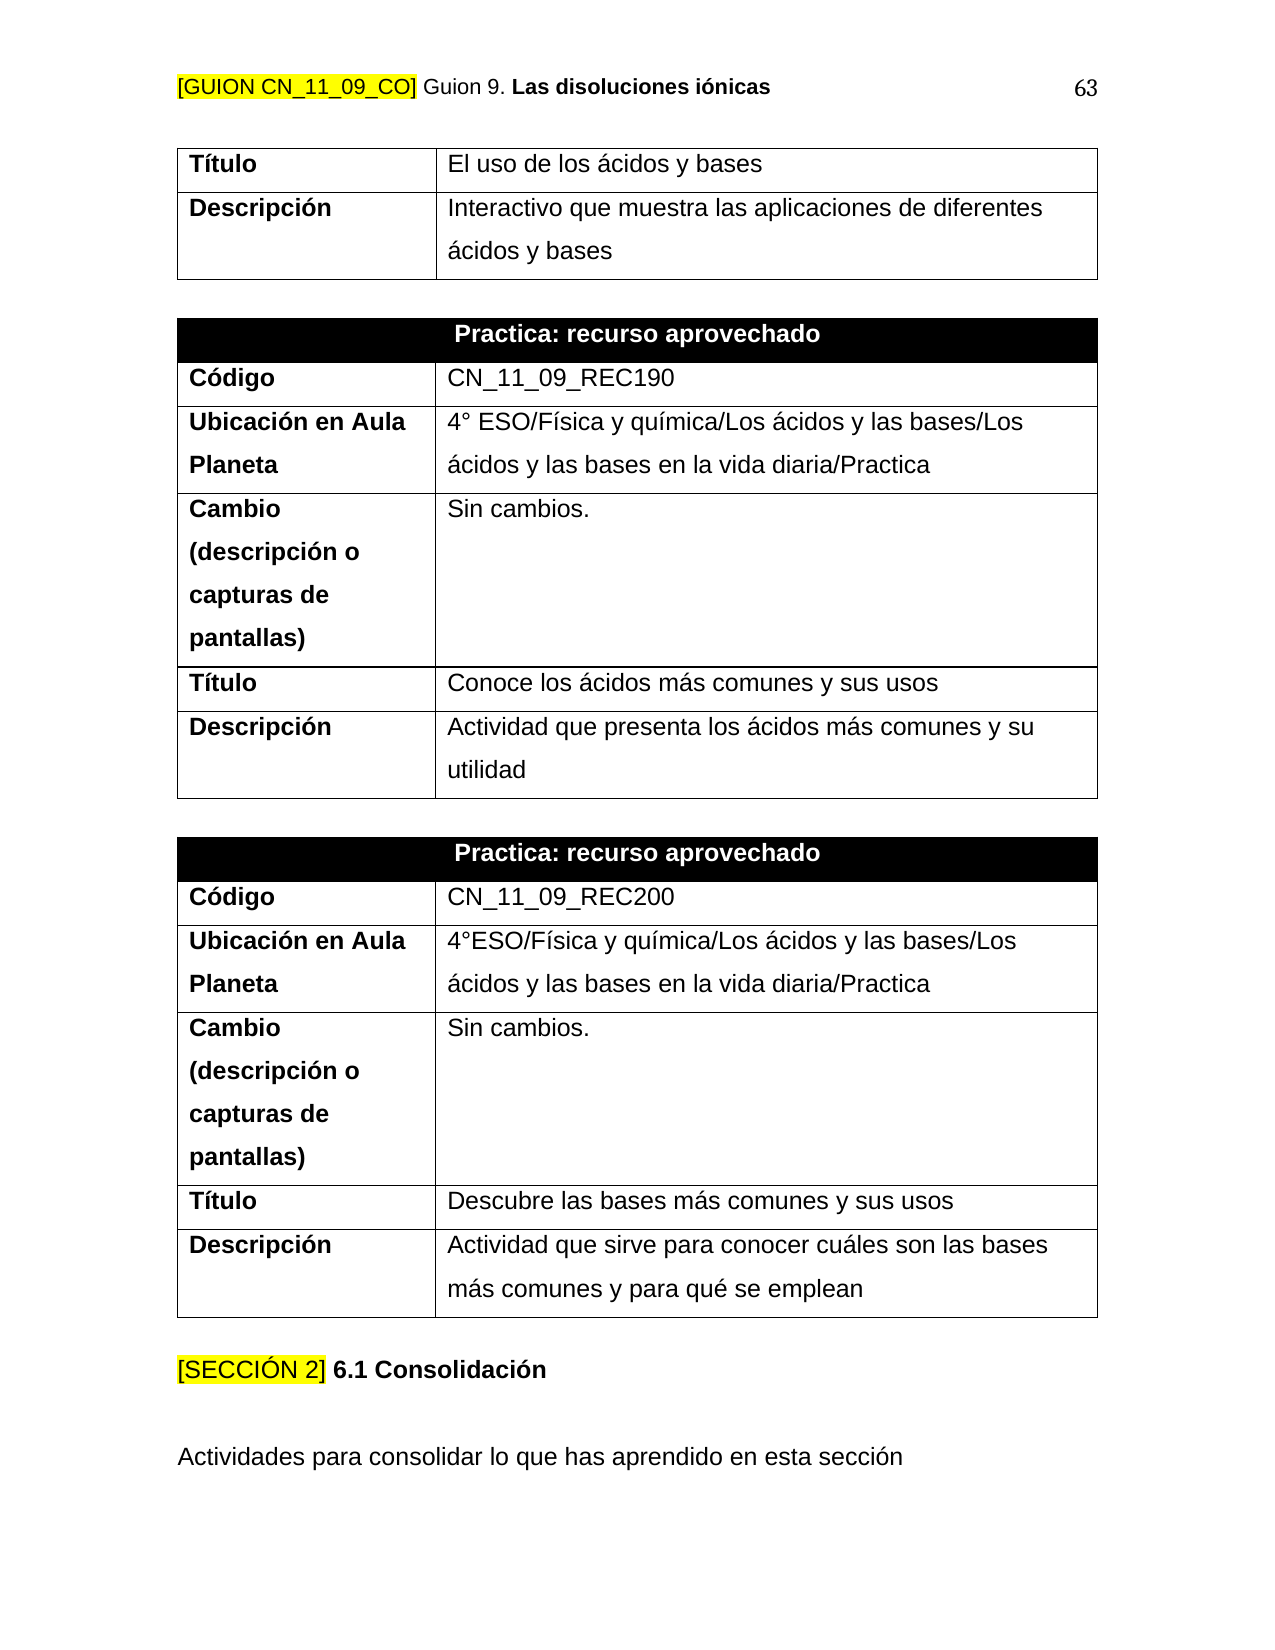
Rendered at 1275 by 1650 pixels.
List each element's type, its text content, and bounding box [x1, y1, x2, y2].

table_cell CN_11_09_REC200 [436, 882, 1097, 925]
table_cell Actividad que presenta los ácidos más comunes y su utilidad [436, 712, 1097, 798]
table_cell Título [178, 1186, 435, 1229]
table_cell Código [178, 363, 435, 406]
table_cell Descripción [178, 712, 435, 798]
table_cell Descubre las bases más comunes y sus usos [436, 1186, 1097, 1229]
text Actividades para consolidar lo que has aprendido en esta sección [177, 1442, 1098, 1470]
table_cell Sin cambios. [436, 1013, 1097, 1185]
table_header Practica: recurso aprovechado [178, 838, 1097, 881]
table_cell Ubicación en Aula Planeta [178, 407, 435, 493]
table_cell Descripción [178, 193, 436, 279]
table_cell Sin cambios. [436, 494, 1097, 666]
table_cell 4°ESO/Física y química/Los ácidos y las bases/Los ácidos y las bases en la vida diaria/Practica [436, 926, 1097, 1012]
table_cell Título [178, 149, 436, 192]
table_cell Título [178, 668, 435, 711]
table_header Practica: recurso aprovechado [178, 319, 1097, 362]
table_cell Cambio (descripción o capturas de pantallas) [178, 1013, 435, 1185]
text [SECCIÓN 2] 6.1 Consolidación [326, 1355, 1098, 1384]
table_cell Cambio (descripción o capturas de pantallas) [178, 494, 435, 666]
table_cell CN_11_09_REC190 [436, 363, 1097, 406]
table_cell Ubicación en Aula Planeta [178, 926, 435, 1012]
table_cell 4° ESO/Física y química/Los ácidos y las bases/Los ácidos y las bases en la vida diaria/Practica [436, 407, 1097, 493]
table_cell Interactivo que muestra las aplicaciones de diferentes ácidos y bases [437, 193, 1097, 279]
table_cell El uso de los ácidos y bases [437, 149, 1097, 192]
table_cell Código [178, 882, 435, 925]
table_cell Descripción [178, 1230, 435, 1317]
table_cell Actividad que sirve para conocer cuáles son las bases más comunes y para qué se emplean [436, 1230, 1097, 1317]
table_cell Conoce los ácidos más comunes y sus usos [436, 668, 1097, 711]
